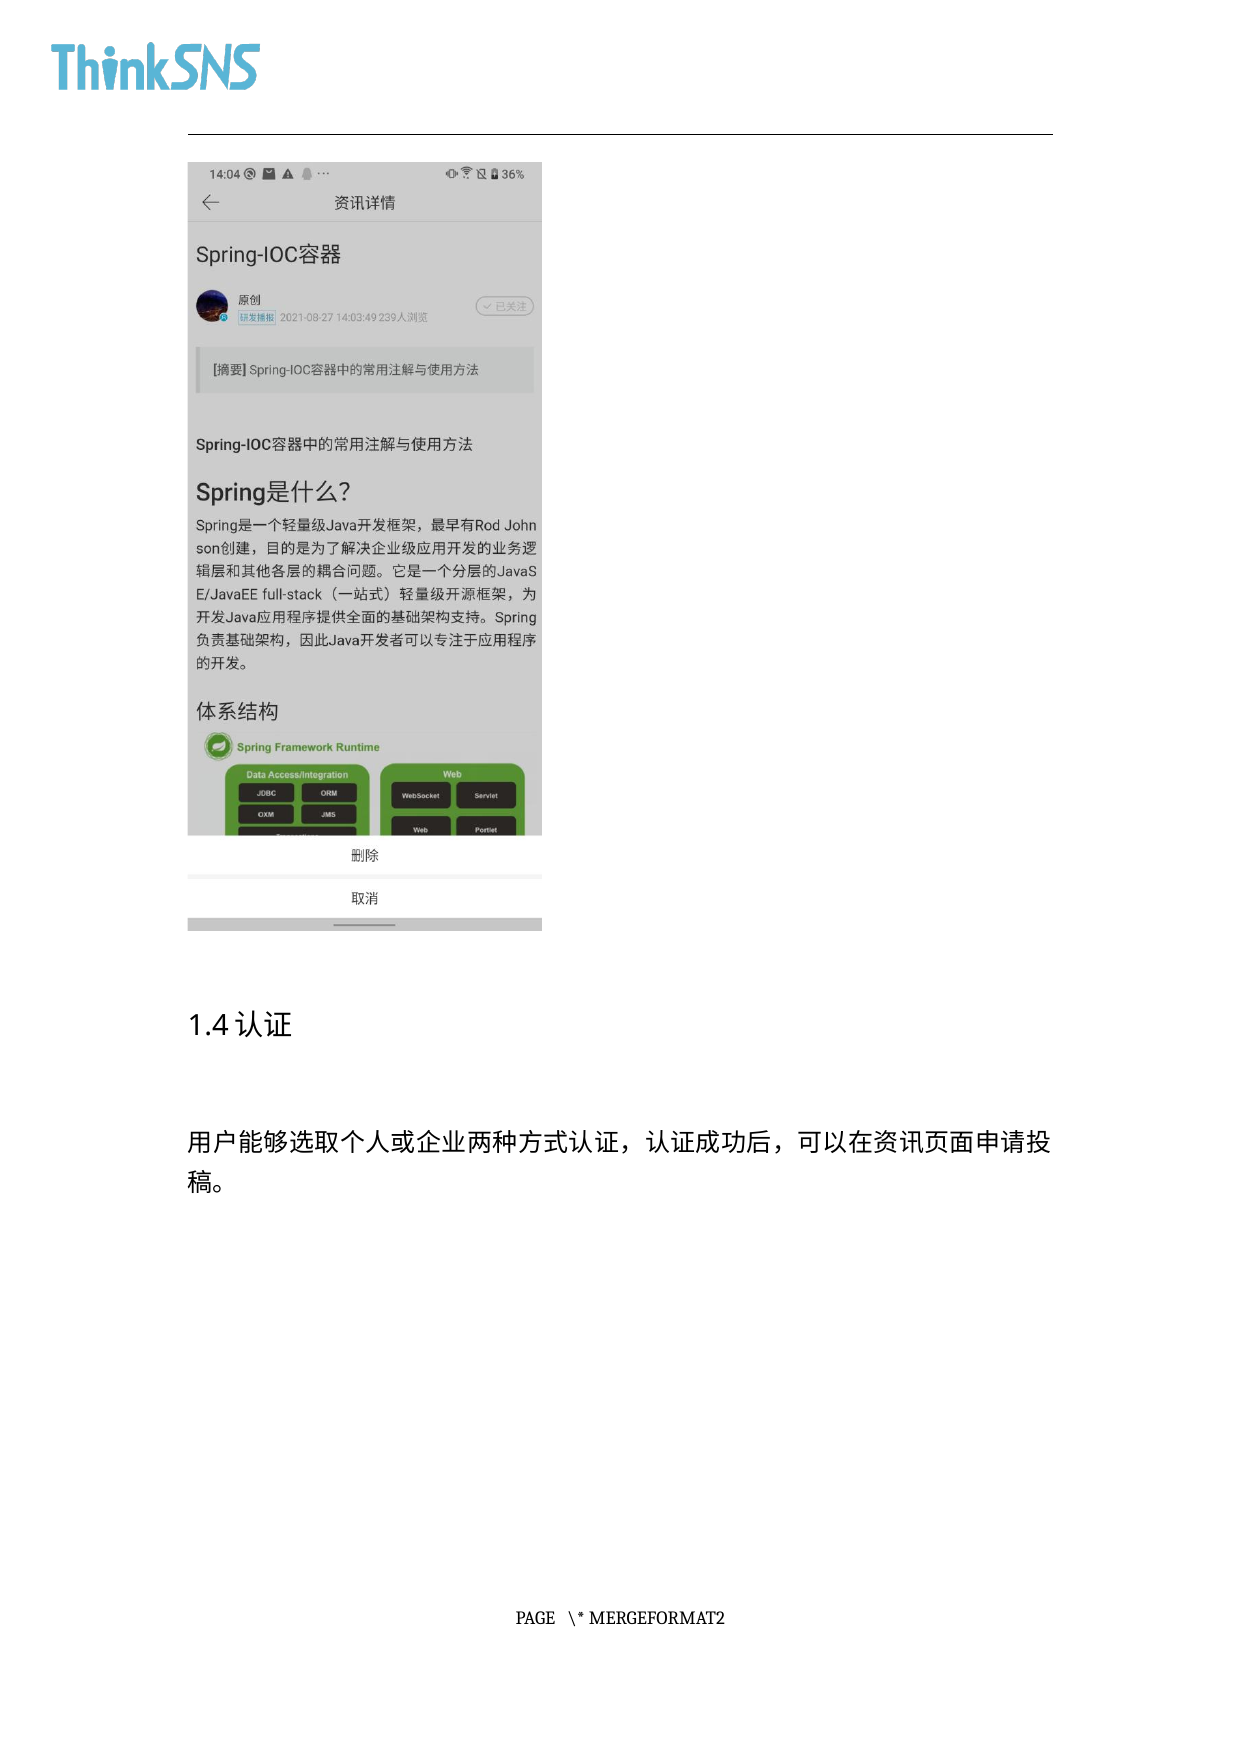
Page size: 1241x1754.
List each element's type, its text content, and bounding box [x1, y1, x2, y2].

picture [187, 162, 542, 931]
subtitle 1.4认证 [187, 983, 1053, 1063]
text 用户能够选取个人或企业两种方式认证，认证成功后，可以在资讯页面申请投稿。 [187, 1121, 1053, 1200]
picture [43, 40, 269, 94]
